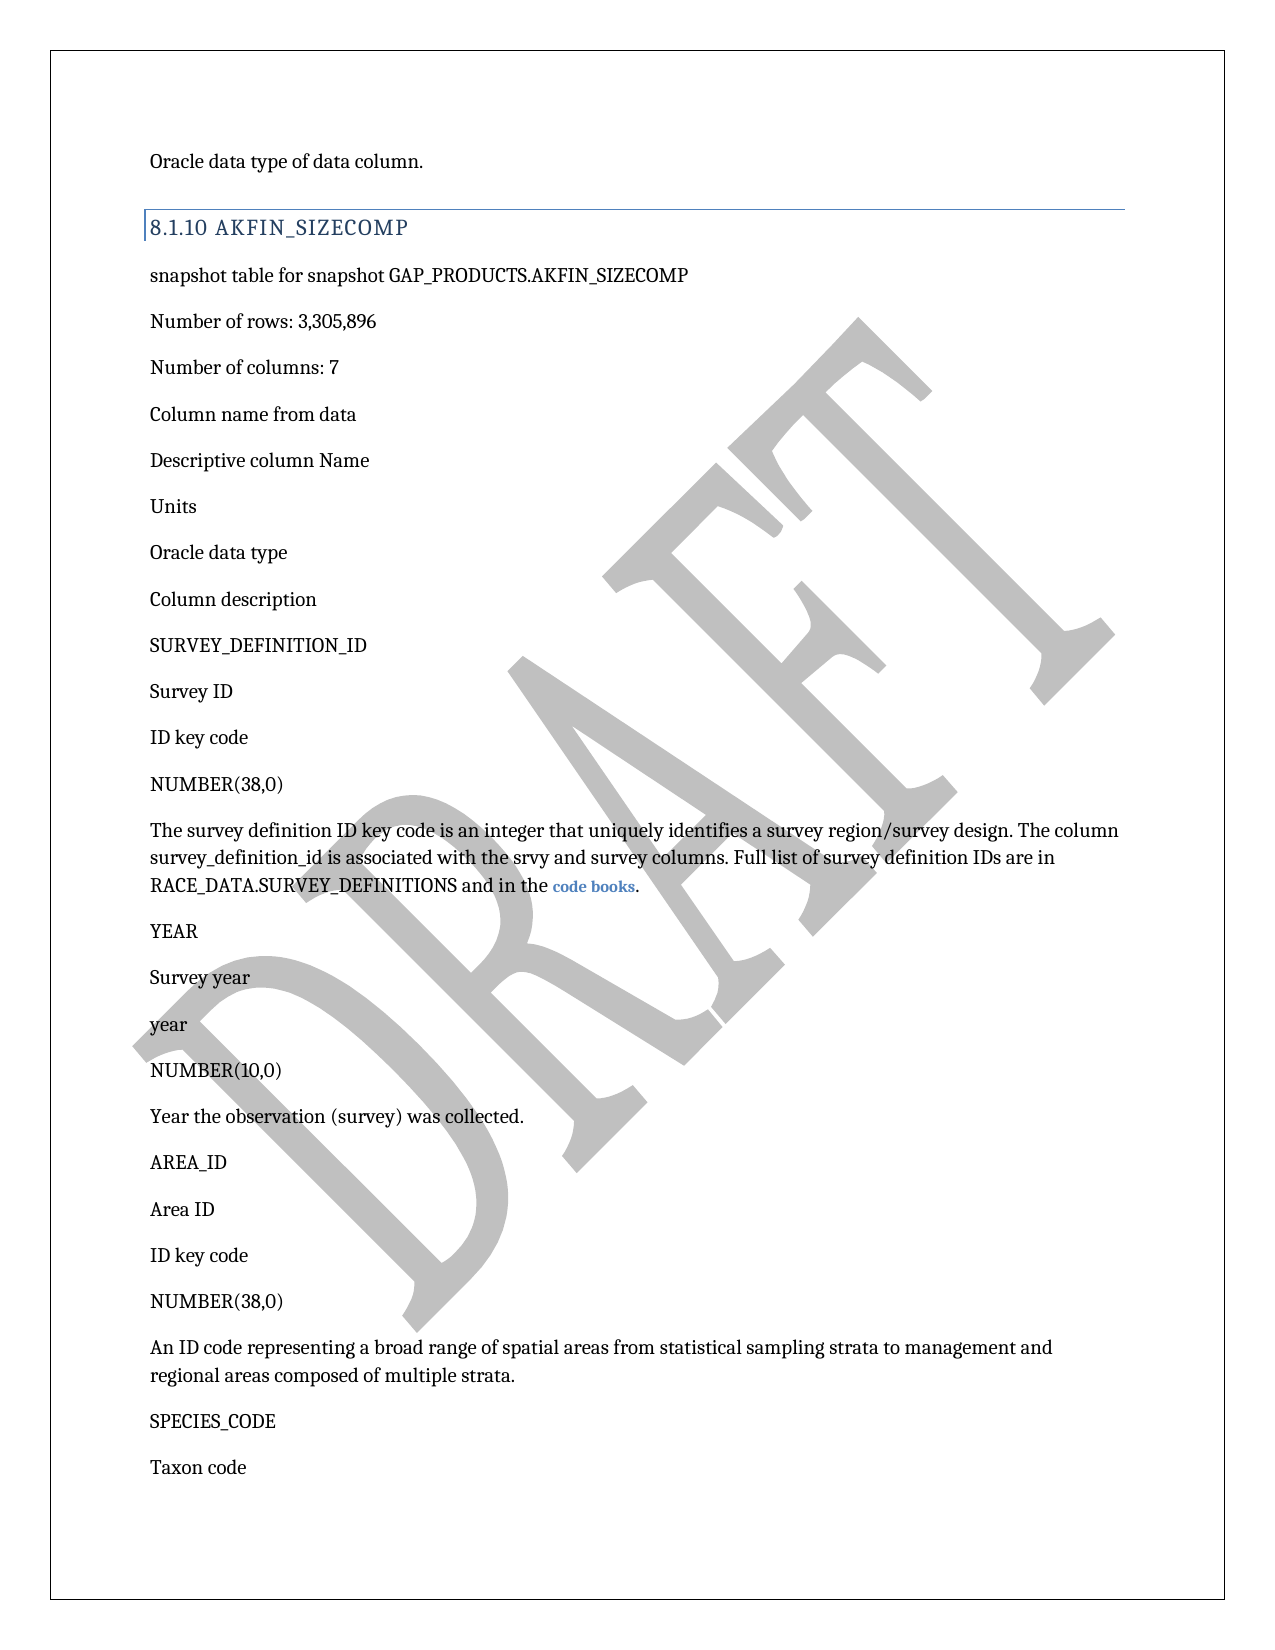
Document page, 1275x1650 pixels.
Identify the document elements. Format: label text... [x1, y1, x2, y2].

text Taxon code [150, 1456, 1125, 1480]
text SURVEY_DEFINITION_ID [150, 633, 1125, 657]
text Number of rows: 3,305,896 [150, 310, 1125, 334]
text NUMBER(10,0) [150, 1058, 1125, 1082]
text Survey ID [150, 680, 1125, 704]
subtitle 8.1.10 AKFIN_SIZECOMP [146, 210, 1125, 241]
text YEAR [150, 920, 1125, 944]
text The survey definition ID key code is an integer that uniquely identifies a survey region/survey design. The column survey_definition_id is associated with the srvy and survey columns. Full list of survey definition IDs are in RACE_DATA.SURVEY_DEFINITIONS and in the code books. [150, 818, 1125, 897]
text NUMBER(38,0) [150, 772, 1125, 796]
text ID key code [150, 1243, 1125, 1267]
text Column name from data [150, 402, 1125, 426]
text Number of columns: 7 [150, 356, 1125, 380]
text Area ID [150, 1197, 1125, 1221]
text Year the observation (survey) was collected. [150, 1105, 1125, 1129]
text AREA_ID [150, 1151, 1125, 1175]
text Descriptive column Name [150, 448, 1125, 472]
text Column description [150, 587, 1125, 611]
text snapshot table for snapshot GAP_PRODUCTS.AKFIN_SIZECOMP [150, 263, 1125, 287]
text SPECIES_CODE [150, 1410, 1125, 1434]
text Survey year [150, 966, 1125, 990]
text year [150, 1012, 1125, 1036]
text NUMBER(38,0) [150, 1290, 1125, 1314]
text Units [150, 495, 1125, 519]
text Oracle data type [150, 541, 1125, 565]
text ID key code [150, 726, 1125, 750]
text Oracle data type of data column. [150, 150, 1125, 174]
text An ID code representing a broad range of spatial areas from statistical sampling strata to management and regional areas composed of multiple strata. [150, 1336, 1125, 1387]
